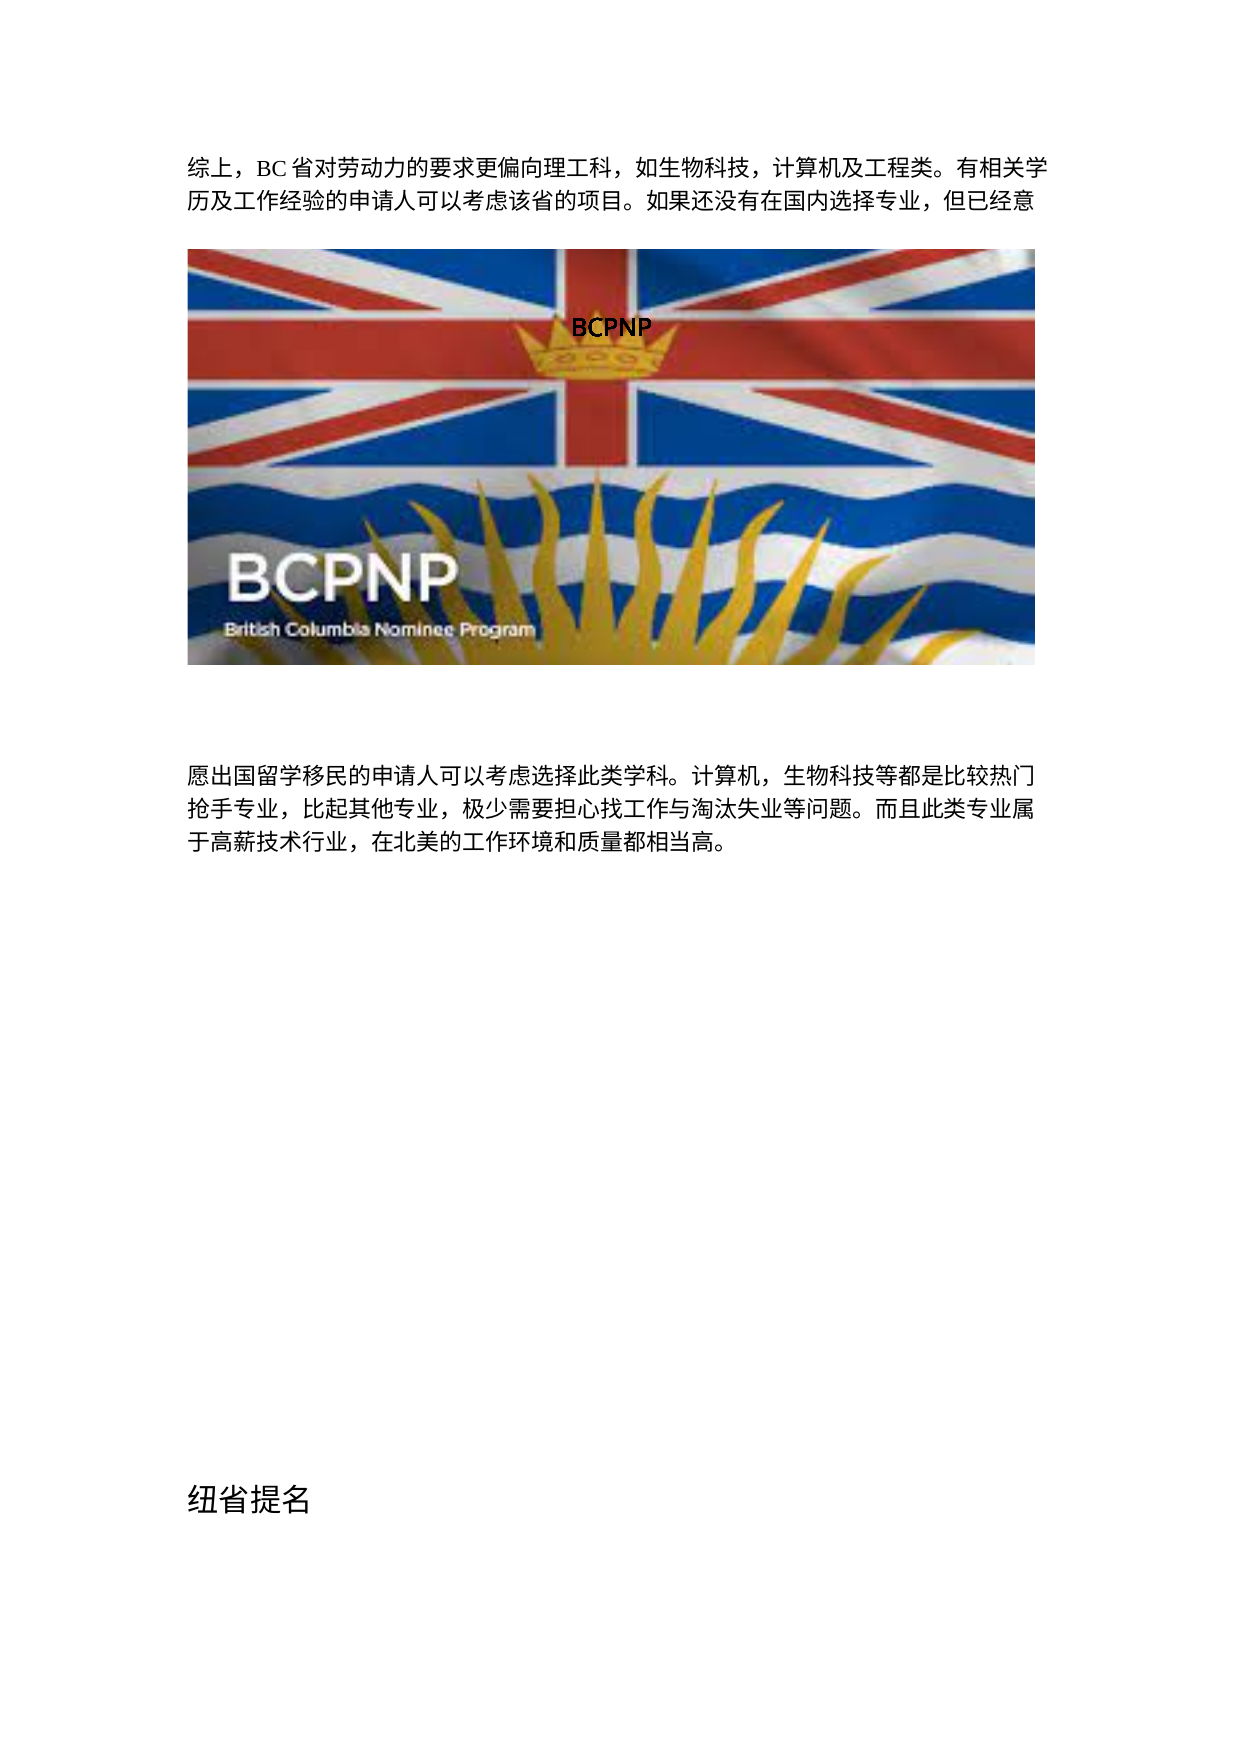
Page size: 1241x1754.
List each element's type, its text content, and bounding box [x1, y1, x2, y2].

text 纽省提名 [187, 1476, 1053, 1521]
picture [187, 249, 1035, 665]
